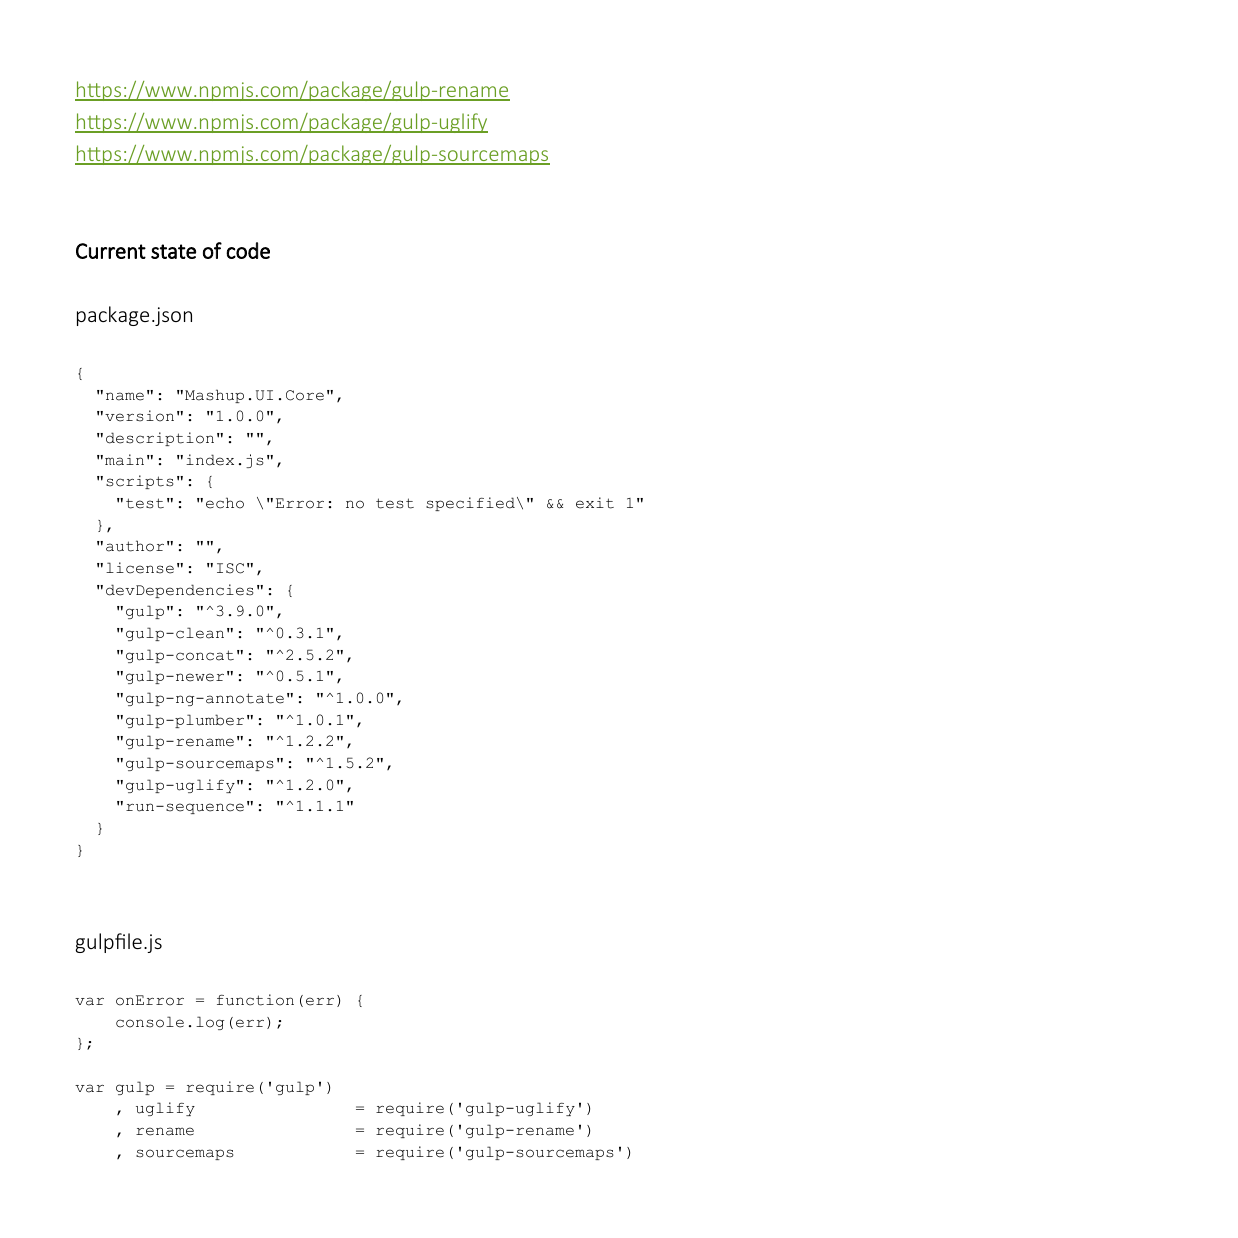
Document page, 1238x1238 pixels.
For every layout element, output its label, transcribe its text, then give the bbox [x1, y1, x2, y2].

text https://www.npmjs.com/package/gulp-rename [75, 75, 1162, 103]
text console.log(err); [75, 1013, 1162, 1032]
text "gulp-clean": "^0.3.1", [75, 625, 1162, 643]
text "gulp-plumber": "^1.0.1", [75, 711, 1162, 730]
text Current state of code [75, 236, 1162, 264]
text "gulp-newer": "^0.5.1", [75, 668, 1162, 687]
text "description": "", [75, 430, 1162, 448]
text "gulp-ng-annotate": "^1.0.0", [75, 690, 1162, 708]
text "scripts": { [75, 473, 1162, 492]
text "gulp": "^3.9.0", [75, 603, 1162, 622]
text "gulp-uglify": "^1.2.0", [75, 776, 1162, 795]
text "license": "ISC", [75, 560, 1162, 578]
text } [75, 841, 1162, 860]
text , sourcemaps = require('gulp-sourcemaps') [75, 1143, 1162, 1162]
text } [75, 820, 1162, 838]
text "test": "echo \"Error: no test specified\" && exit 1" [75, 495, 1162, 513]
text "run-sequence": "^1.1.1" [75, 798, 1162, 817]
text }, [75, 516, 1162, 535]
text "gulp-concat": "^2.5.2", [75, 646, 1162, 665]
text gulpfile.js [75, 927, 1162, 955]
text "author": "", [75, 538, 1162, 557]
text var onError = function(err) { [75, 992, 1162, 1011]
text , rename = require('gulp-rename') [75, 1122, 1162, 1141]
text "name": "Mashup.UI.Core", [75, 386, 1162, 405]
text "main": "index.js", [75, 451, 1162, 470]
text "gulp-sourcemaps": "^1.5.2", [75, 755, 1162, 773]
text https://www.npmjs.com/package/gulp-sourcemaps [75, 139, 1162, 167]
text , uglify = require('gulp-uglify') [75, 1100, 1162, 1119]
text package.json [75, 300, 1162, 328]
text "devDependencies": { [75, 581, 1162, 600]
text "gulp-rename": "^1.2.2", [75, 733, 1162, 752]
text "version": "1.0.0", [75, 408, 1162, 427]
text https://www.npmjs.com/package/gulp-uglify [75, 107, 1162, 135]
text { [75, 365, 1162, 383]
text var gulp = require('gulp') [75, 1078, 1162, 1097]
text }; [75, 1035, 1162, 1054]
